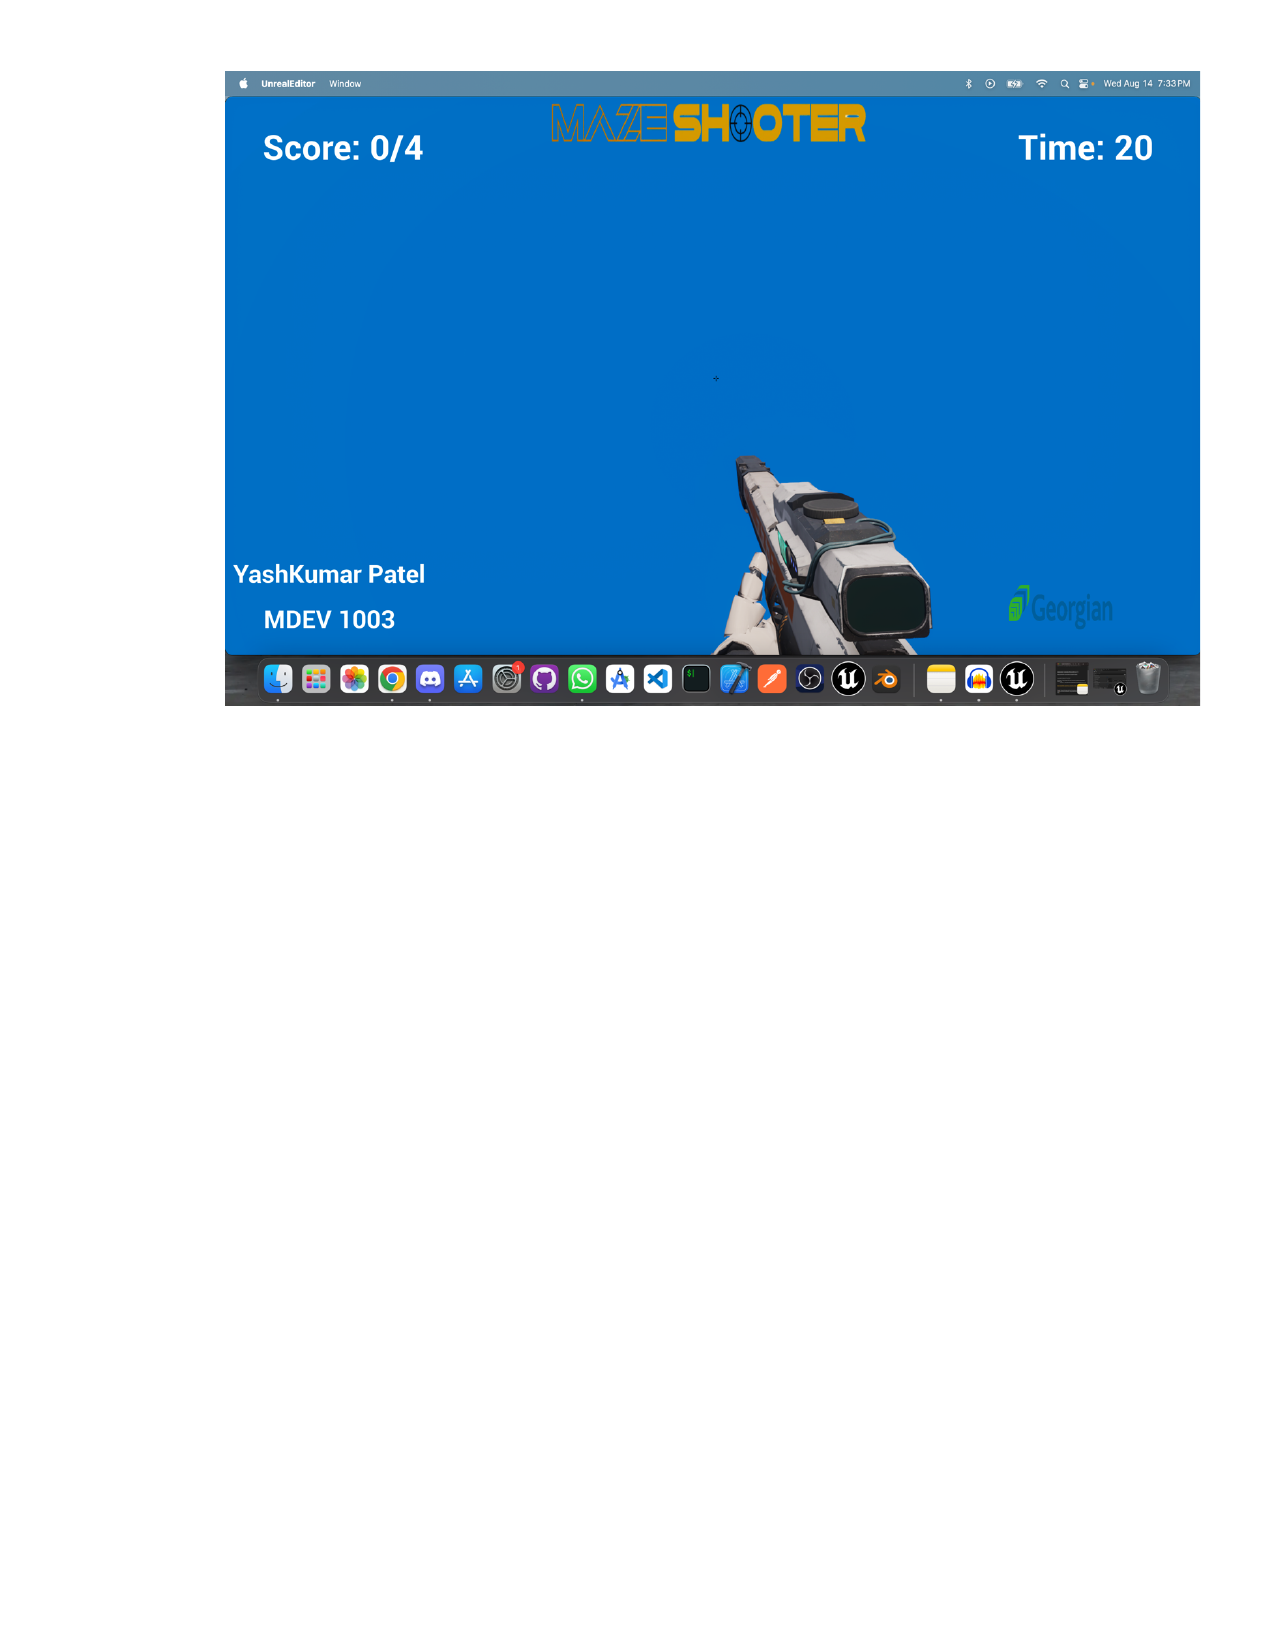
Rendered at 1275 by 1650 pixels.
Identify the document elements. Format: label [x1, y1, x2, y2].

picture [225, 71, 1200, 706]
